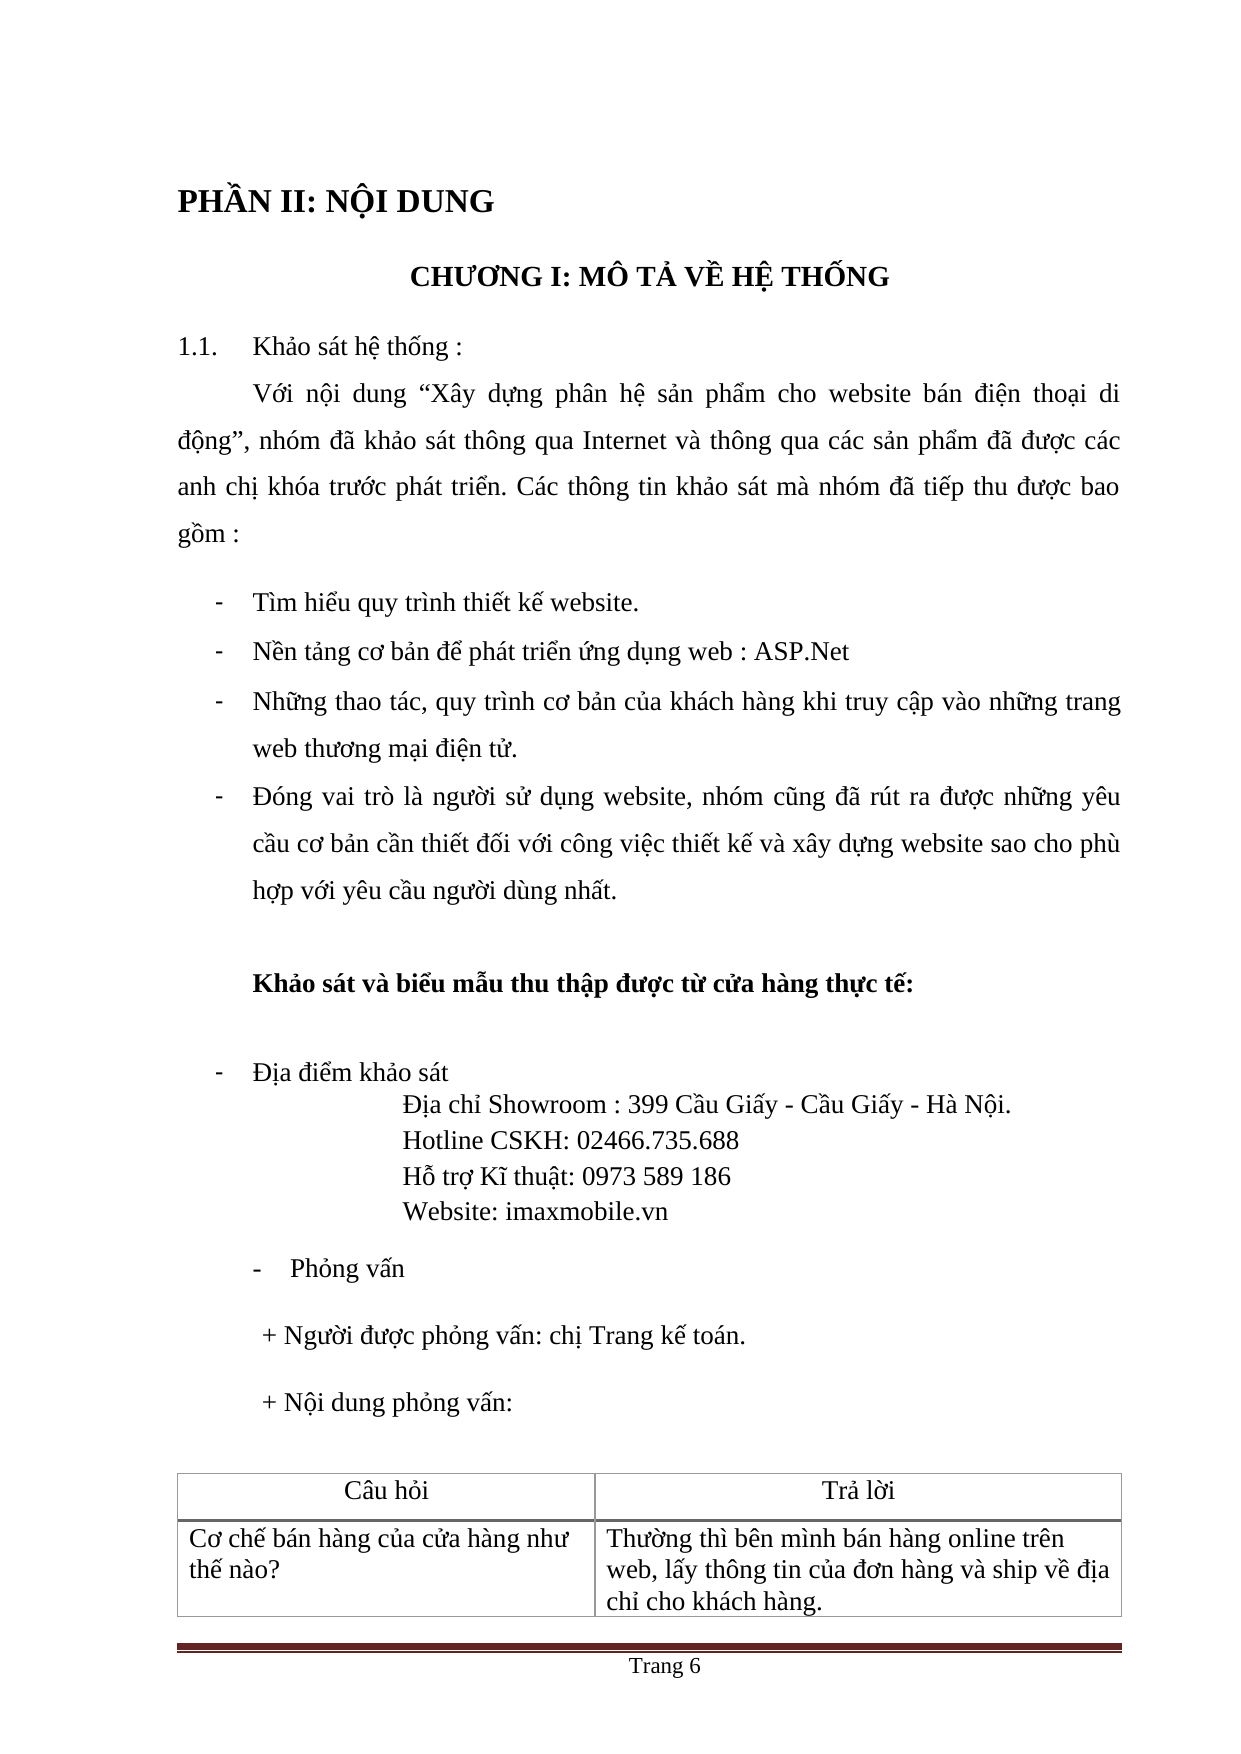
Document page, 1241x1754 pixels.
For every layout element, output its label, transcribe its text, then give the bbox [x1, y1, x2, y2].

list Đóng vai trò là người sử dụng website, nhóm cũng đã rút ra được những yêu cầu cơ bản cần thiết đối với công việc thiết kế và xây dựng website sao cho phù hợp với yêu cầu người dùng nhất. [215, 779, 1122, 905]
list Những thao tác, quy trình cơ bản của khách hàng khi truy cập vào những trang web thương mại điện tử. [215, 684, 1122, 763]
subtitle CHƯƠNG I: MÔ TẢ VỀ HỆ THỐNG [177, 259, 1122, 293]
list + Người được phỏng vấn: chị Trang kế toán. [262, 1319, 1122, 1350]
subtitle Khảo sát hệ thống : [177, 331, 1122, 362]
list Tìm hiểu quy trình thiết kế website. [215, 585, 1122, 618]
list Địa điểm khảo sát [215, 1055, 1122, 1088]
table_cell Thường thì bên mình bán hàng online trên web, lấy thông tin của đơn hàng và ship về địa chỉ cho khách hàng. [596, 1522, 1121, 1616]
text Với nội dung “Xây dựng phân hệ sản phẩm cho website bán điện thoại di động”, nhóm đã khảo sát thông qua Internet và thông qua các sản phẩm đã được các anh chị khóa trước phát triển. Các thông tin khảo sát mà nhóm đã tiếp thu được bao gồm : [177, 377, 1122, 548]
list + Nội dung phỏng vấn: [262, 1386, 1122, 1417]
table_header Câu hỏi [178, 1474, 594, 1519]
table_header Trả lời [596, 1474, 1121, 1519]
text Địa chỉ Showroom : 399 Cầu Giấy - Cầu Giấy - Hà Nội. Hotline CSKH: 02466.735.688 Hỗ trợ Kĩ thuật: 0973 589 186 Website: imaxmobile.vn [402, 1088, 1122, 1226]
list Nền tảng cơ bản để phát triển ứng dụng web : ASP.Net [215, 634, 1122, 667]
list Khảo sát và biểu mẫu thu thập được từ cửa hàng thực tế: [252, 967, 1122, 998]
table_cell Cơ chế bán hàng của cửa hàng như thế nào? [178, 1522, 594, 1616]
list Phỏng vấn [252, 1252, 1122, 1283]
subtitle PHẦN II: NỘI DUNG [177, 181, 1122, 219]
